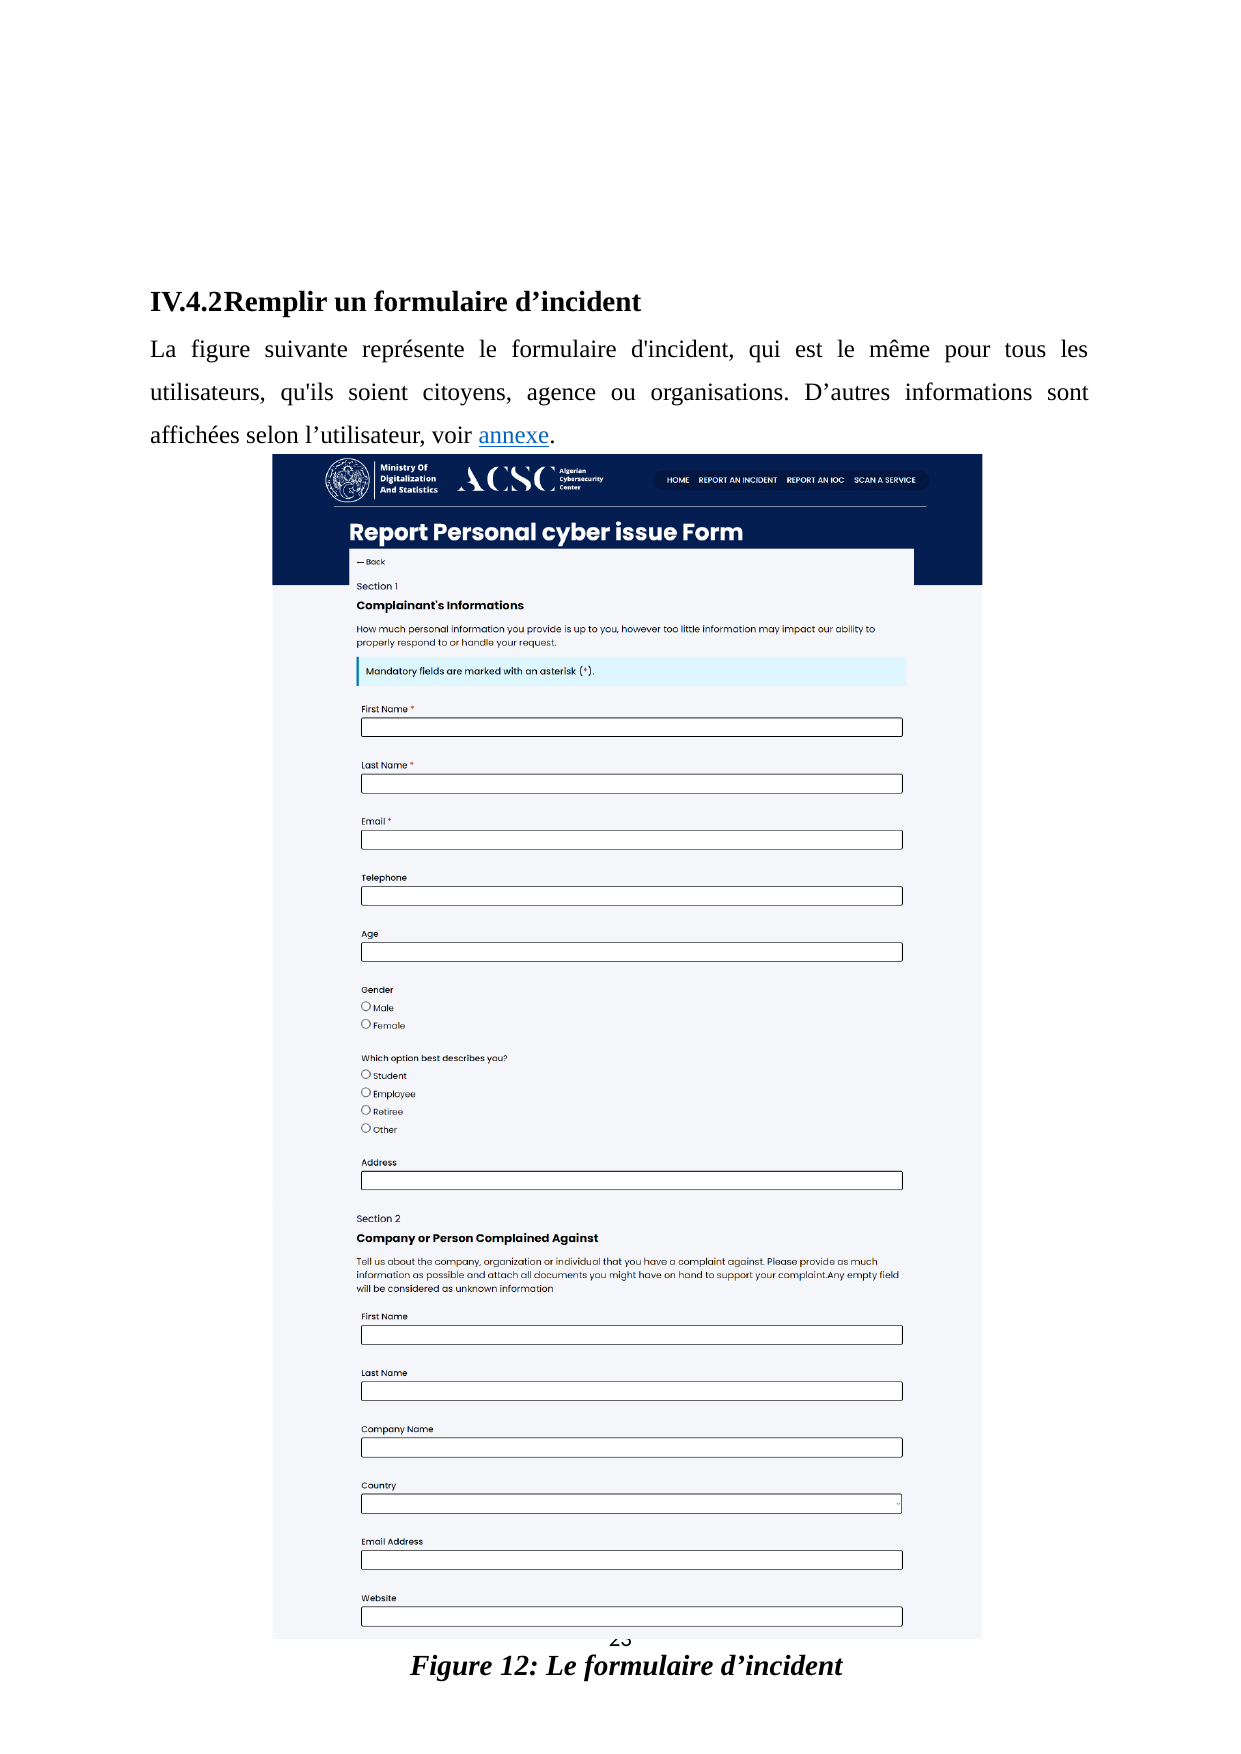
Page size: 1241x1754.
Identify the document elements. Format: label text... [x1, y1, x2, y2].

text La figure suivante représente le formulaire d'incident, qui est le même pour tous les utilisateurs, qu'ils soient citoyens, agence ou organisations. D’autres informations sont affichées selon l’utilisateur, voir annexe. [150, 334, 1090, 449]
subtitle Remplir un formulaire d’incident [150, 284, 1090, 317]
picture [272, 454, 983, 1639]
